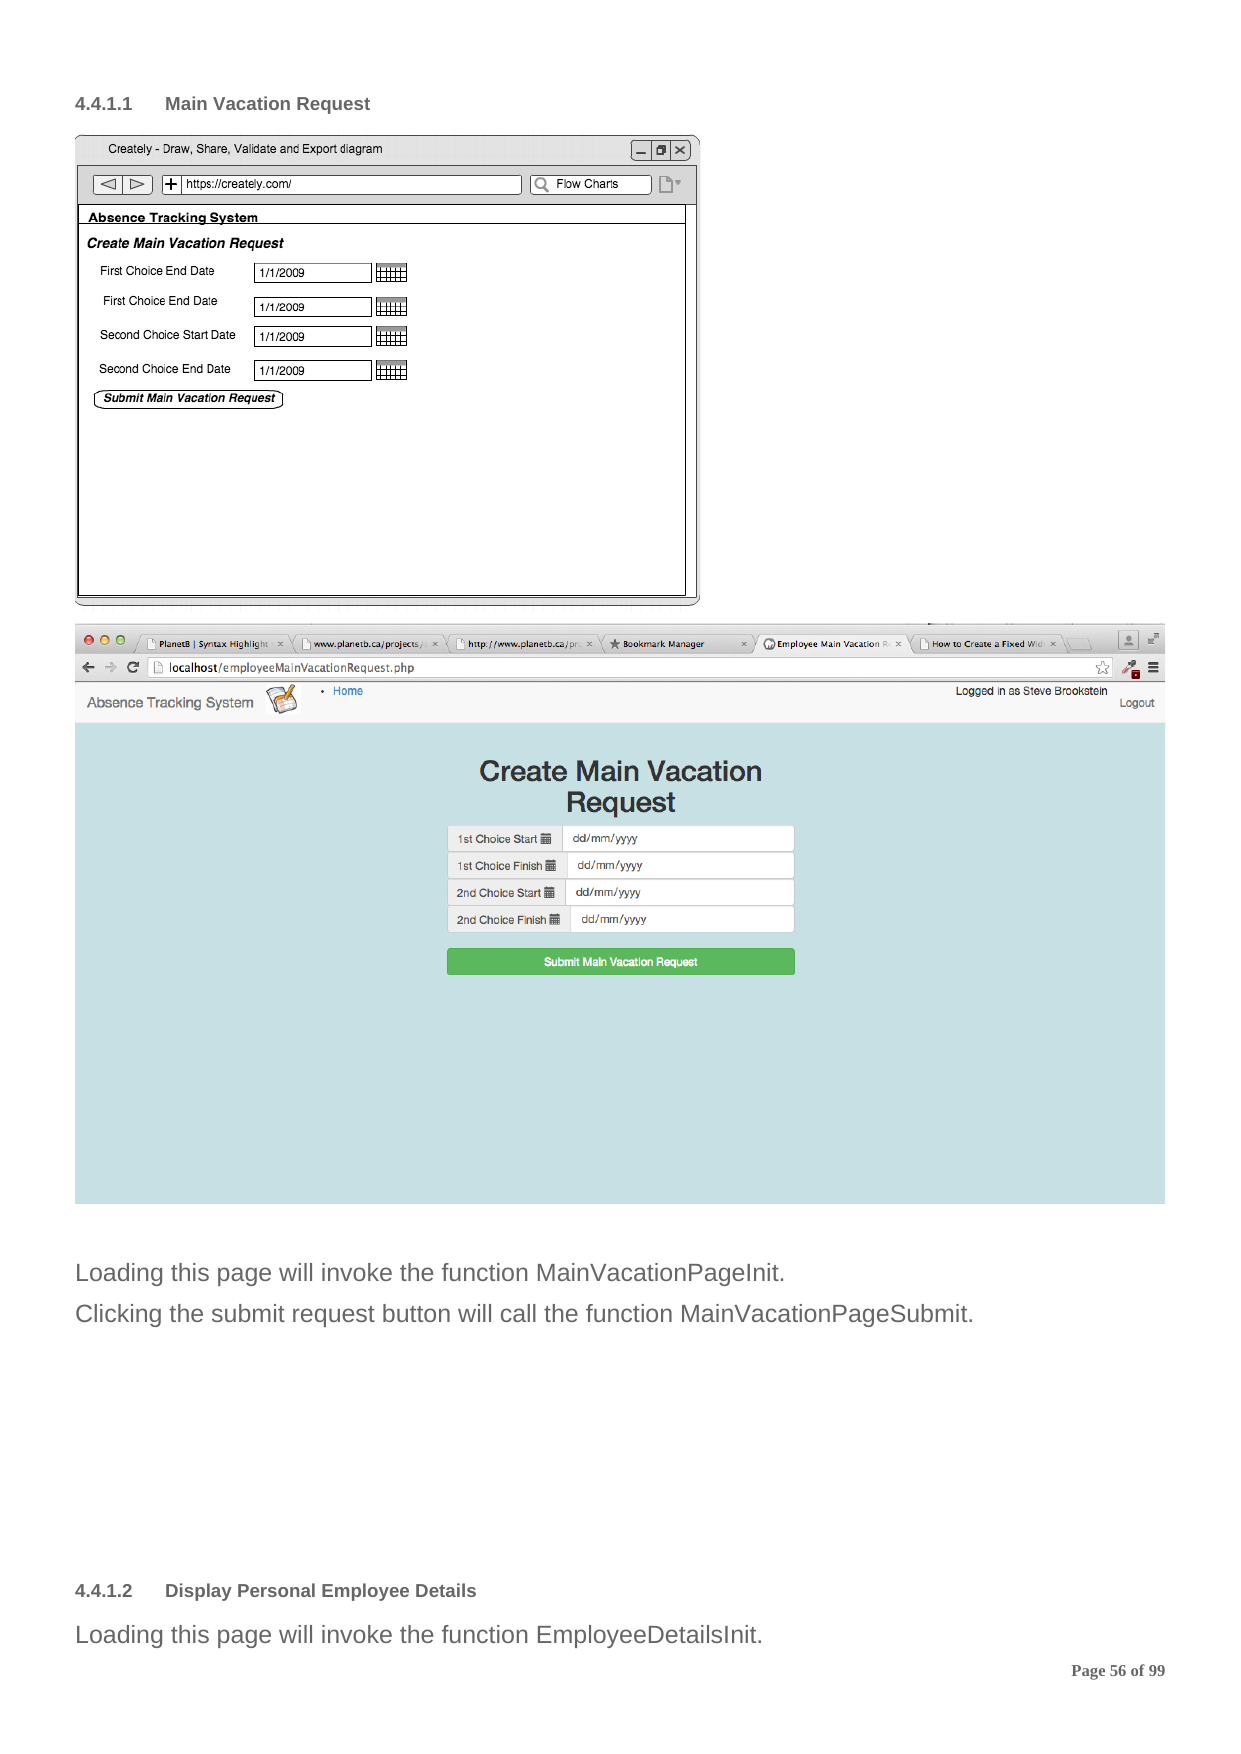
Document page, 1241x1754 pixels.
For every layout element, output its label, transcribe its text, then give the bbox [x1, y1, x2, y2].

text Loading this page will invoke the function MainVacationPageInit. [75, 1257, 1165, 1286]
subtitle Display Personal Employee Details [75, 1579, 1165, 1601]
text Clicking the submit request button will call the function MainVacationPageSubmit. [75, 1299, 1165, 1327]
picture [75, 133, 700, 611]
subtitle Main Vacation Request [75, 93, 1165, 114]
text Loading this page will invoke the function EmployeeDetailsInit. [75, 1620, 1165, 1649]
picture [75, 623, 1166, 1204]
